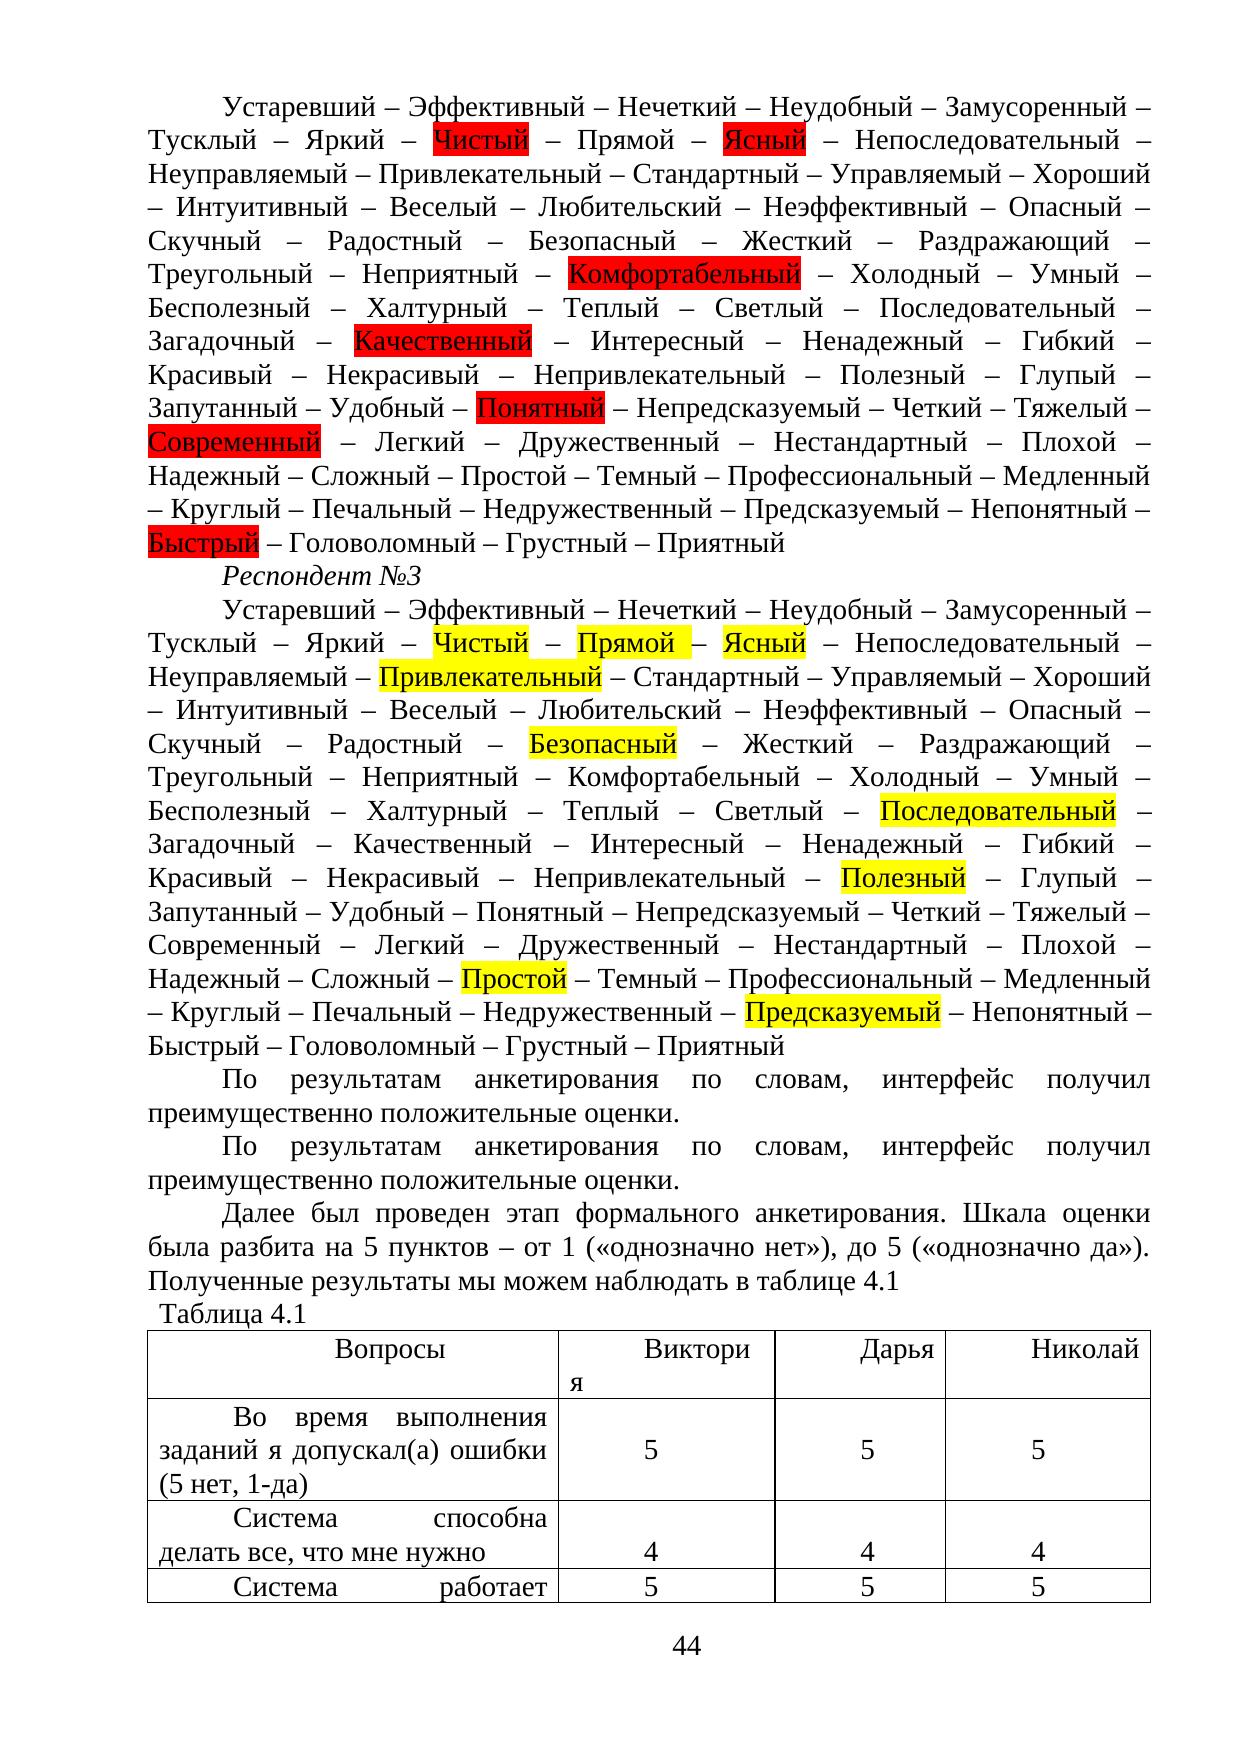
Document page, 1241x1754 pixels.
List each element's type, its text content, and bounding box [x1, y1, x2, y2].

table_cell 5 [776, 1399, 945, 1499]
table_cell 4 [559, 1501, 774, 1568]
table_header Таблица 4.1 [148, 1296, 1151, 1330]
table_cell 5 [946, 1399, 1150, 1499]
table_cell 5 [776, 1569, 945, 1602]
table_cell 5 [946, 1569, 1150, 1602]
table_cell Дарья [776, 1331, 945, 1398]
table_cell 4 [946, 1501, 1150, 1568]
table_cell 5 [559, 1569, 774, 1602]
text Респондент №3 [148, 558, 1152, 592]
table_cell Во время выполнения заданий я допускал(а) ошибки (5 нет, 1-да) [148, 1399, 558, 1499]
text Далее был проведен этап формального анкетирования. Шкала оценки была разбита на 5 пунктов – от 1 («однозначно нет»), до 5 («однозначно да»). Полученные результаты мы можем наблюдать в таблице 4.1 [148, 1196, 1152, 1296]
table_cell Вопросы [148, 1331, 558, 1398]
table_cell Система способна делать все, что мне нужно [148, 1501, 558, 1568]
table_cell Виктория [559, 1331, 774, 1398]
text По результатам анкетирования по словам, интерфейс получил преимущественно положительные оценки. [148, 1061, 1152, 1128]
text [148, 89, 1152, 558]
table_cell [148, 1569, 558, 1602]
table_cell 4 [776, 1501, 945, 1568]
text По результатам анкетирования по словам, интерфейс получил преимущественно положительные оценки. [148, 1128, 1152, 1196]
table_cell Николай [946, 1331, 1150, 1398]
table_cell 5 [559, 1399, 774, 1499]
